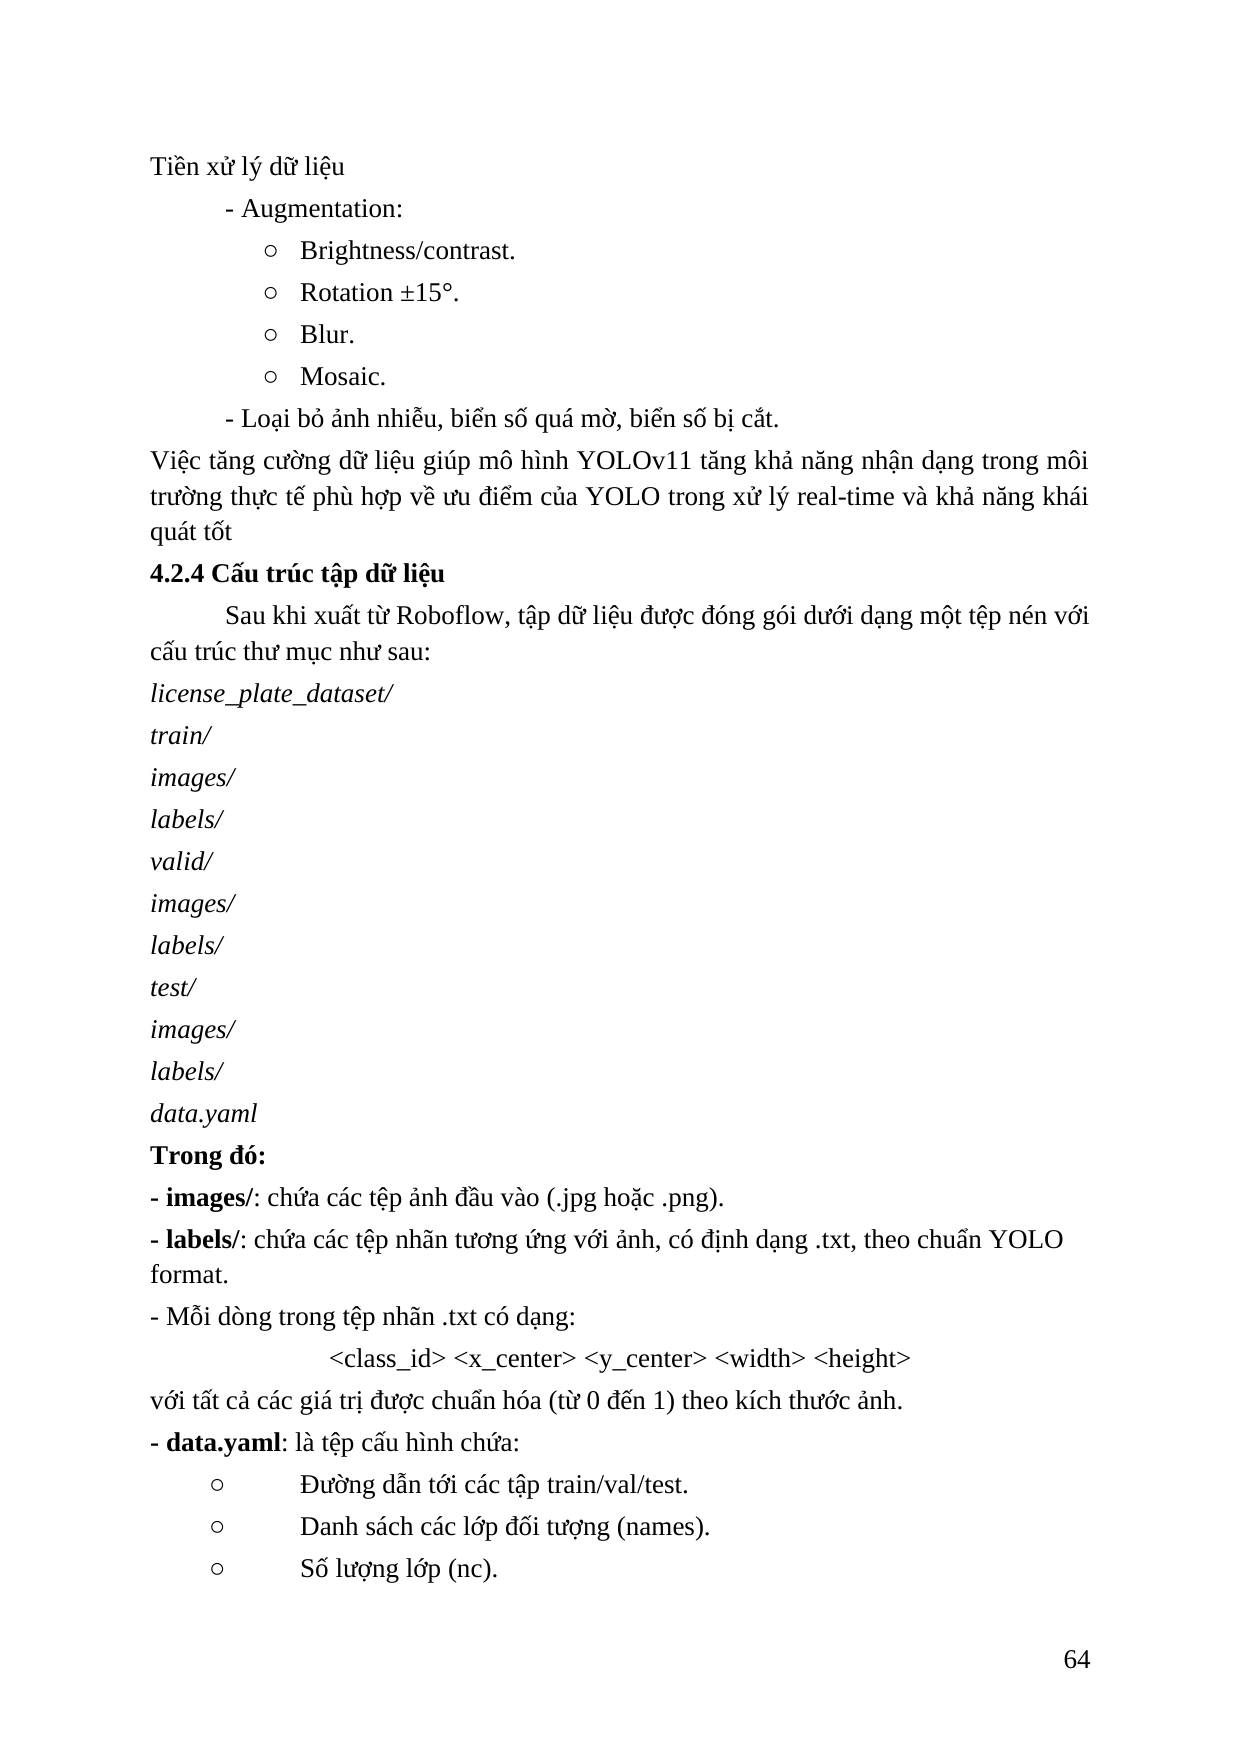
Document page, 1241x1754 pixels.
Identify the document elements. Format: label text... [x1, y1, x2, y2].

text - Mỗi dòng trong tệp nhãn .txt có dạng: [150, 1300, 1090, 1332]
list Mosaic. [262, 360, 1090, 391]
text test/ [150, 971, 1090, 1002]
list Danh sách các lớp đối tượng (names). [209, 1510, 1090, 1541]
text - data.yaml: là tệp cấu hình chứa: [150, 1426, 1090, 1457]
subtitle 4.2.4 Cấu trúc tập dữ liệu [150, 557, 1090, 588]
text labels/ [150, 929, 1090, 960]
text với tất cả các giá trị được chuẩn hóa (từ 0 đến 1) theo kích thước ảnh. [150, 1384, 1090, 1416]
text train/ [150, 719, 1090, 750]
text labels/ [150, 803, 1090, 834]
text Sau khi xuất từ Roboflow, tập dữ liệu được đóng gói dưới dạng một tệp nén với cấu trúc thư mục như sau: [150, 599, 1090, 666]
text images/ [150, 1013, 1090, 1044]
text data.yaml [150, 1097, 1090, 1128]
text Trong đó: [150, 1139, 1090, 1170]
text - Loại bỏ ảnh nhiễu, biển số quá mờ, biển số bị cắt. [225, 402, 1090, 433]
text Việc tăng cường dữ liệu giúp mô hình YOLOv11 tăng khả năng nhận dạng trong môi trường thực tế phù hợp về ưu điểm của YOLO trong xử lý real-time và khả năng khái quát tốt [150, 444, 1090, 546]
text images/ [150, 887, 1090, 918]
text images/ [150, 761, 1090, 792]
list Brightness/contrast. [262, 234, 1090, 265]
list Rotation ±15°. [262, 276, 1090, 307]
text Tiền xử lý dữ liệu [150, 150, 1090, 181]
list Đường dẫn tới các tập train/val/test. [209, 1468, 1090, 1499]
list Blur. [262, 318, 1090, 349]
text license_plate_dataset/ [150, 677, 1090, 708]
text - labels/: chứa các tệp nhãn tương ứng với ảnh, có định dạng .txt, theo chuẩn YOLO format. [150, 1223, 1090, 1289]
text <class_id> <x_center> <y_center> <width> <height> [150, 1342, 1090, 1373]
text valid/ [150, 845, 1090, 876]
text - images/: chứa các tệp ảnh đầu vào (.jpg hoặc .png). [150, 1181, 1090, 1212]
text labels/ [150, 1055, 1090, 1086]
text - Augmentation: [225, 192, 1090, 223]
list Số lượng lớp (nc). [209, 1552, 1090, 1583]
